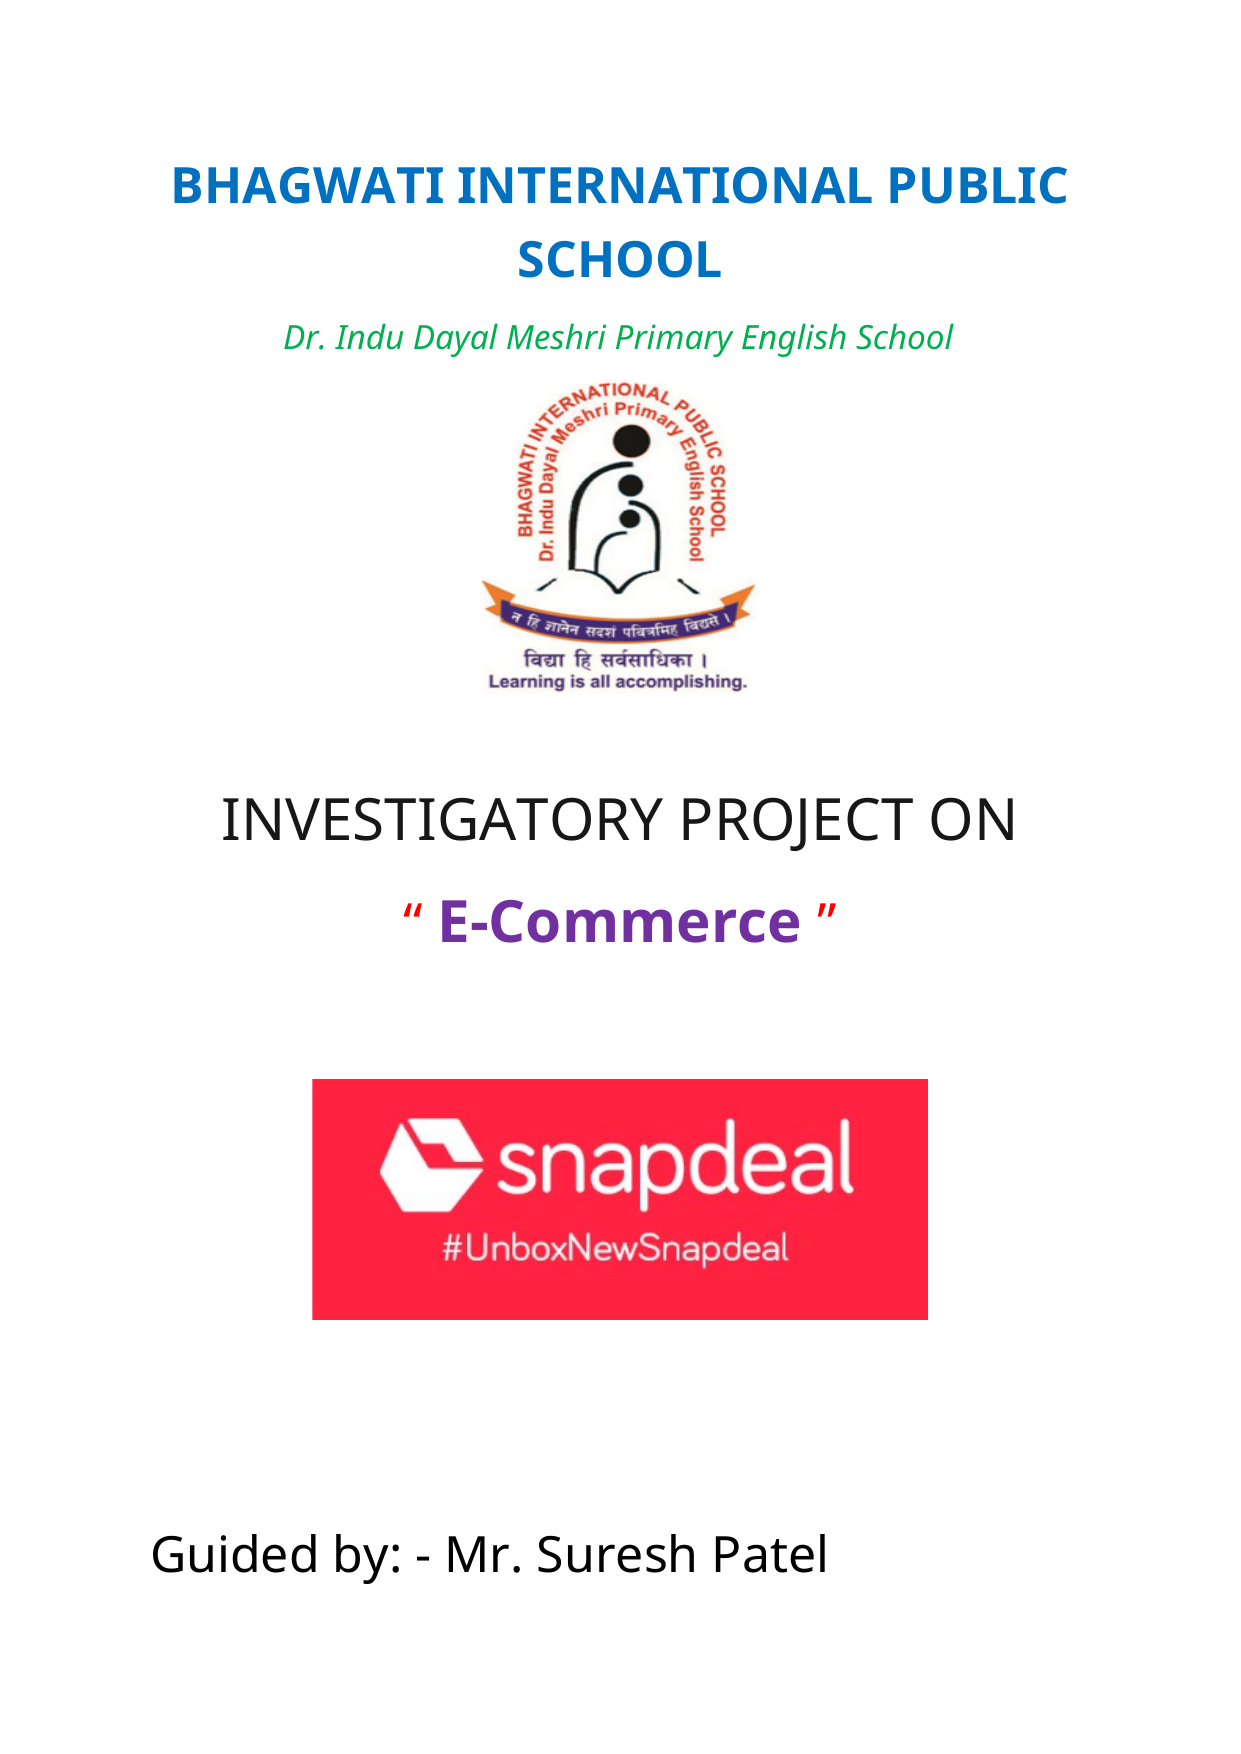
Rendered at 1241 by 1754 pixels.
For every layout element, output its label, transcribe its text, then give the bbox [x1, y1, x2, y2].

text Dr. Indu Dayal Meshri Primary English School [150, 314, 1090, 359]
text Guided by: - Mr. Suresh Patel [150, 1519, 1090, 1587]
picture [312, 1079, 928, 1320]
text BHAGWATI INTERNATIONAL PUBLIC SCHOOL [150, 150, 1090, 292]
picture [481, 379, 759, 694]
text INVESTIGATORY PROJECT ON [150, 778, 1090, 857]
text “ E-Commerce ” [150, 880, 1090, 960]
